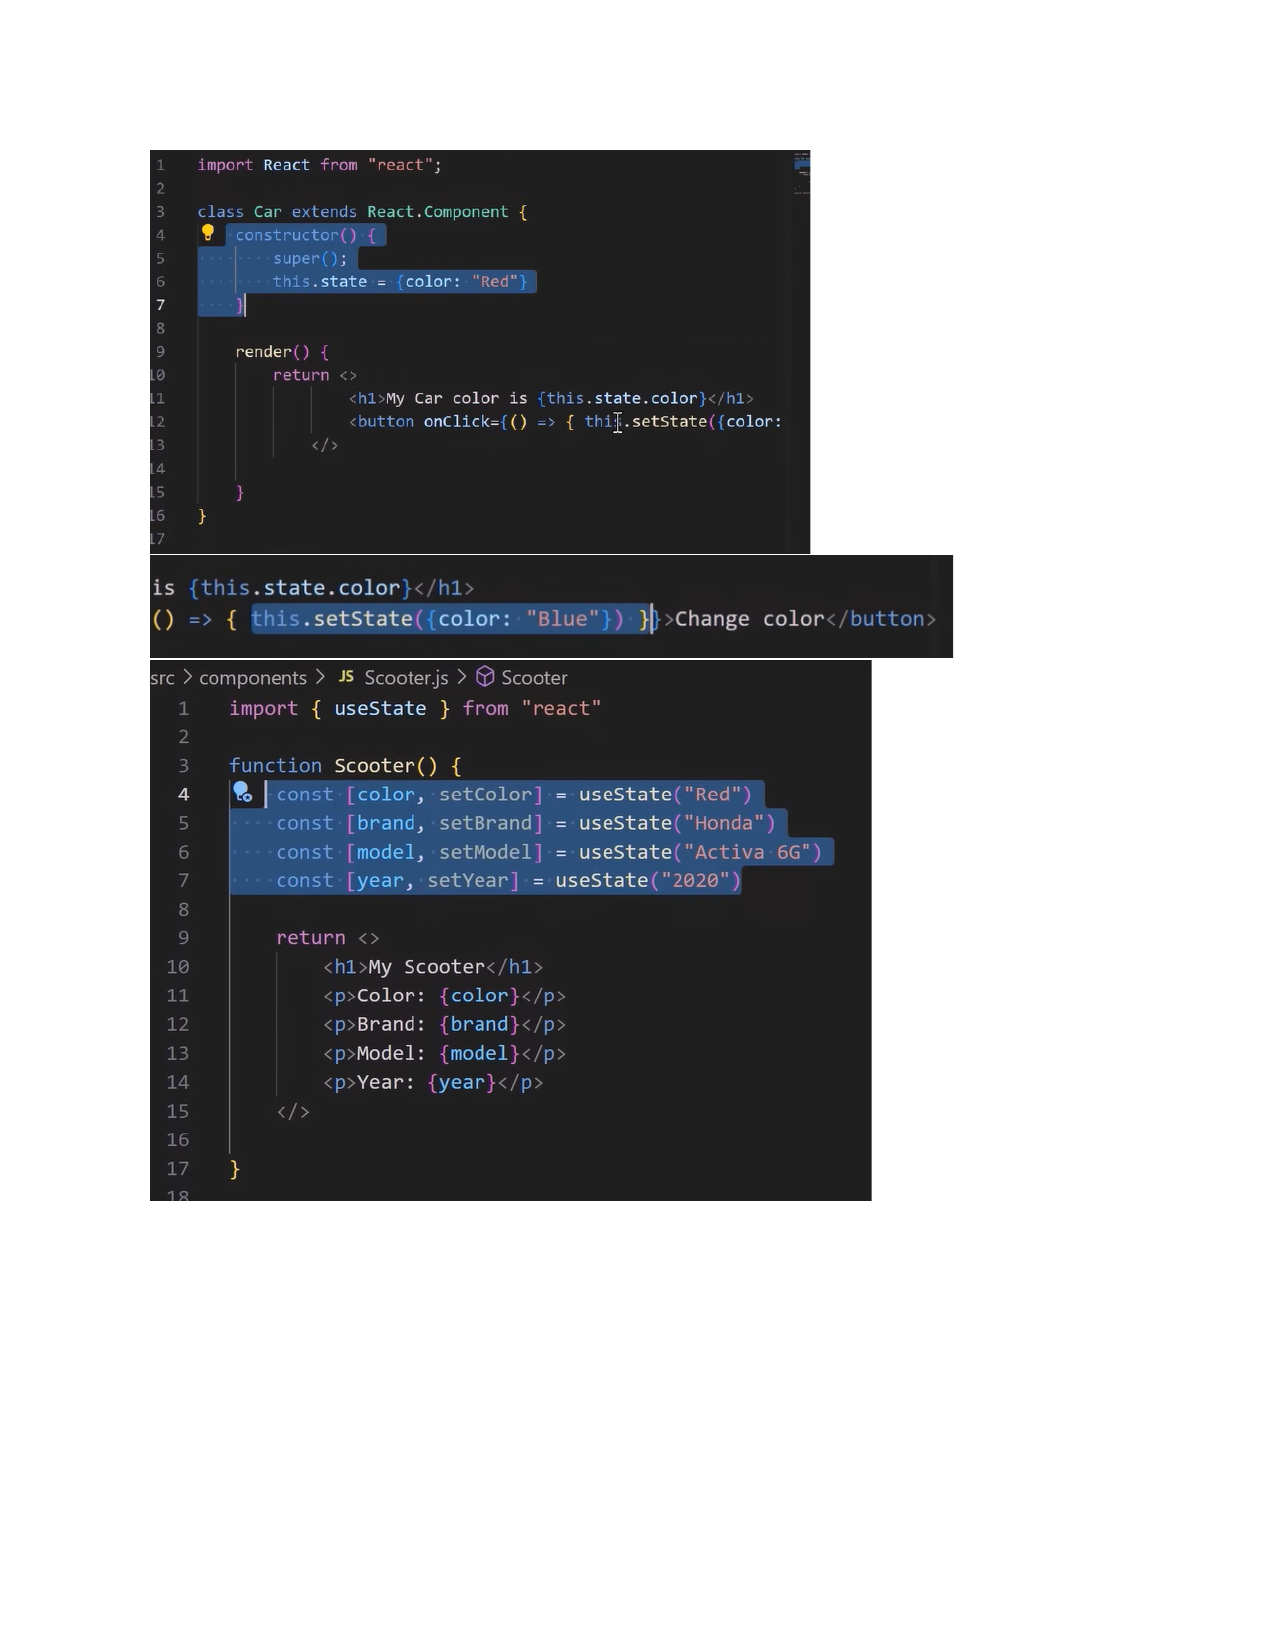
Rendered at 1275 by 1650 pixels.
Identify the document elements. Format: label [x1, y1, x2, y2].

picture [150, 150, 811, 554]
picture [150, 660, 872, 1201]
picture [150, 555, 954, 658]
